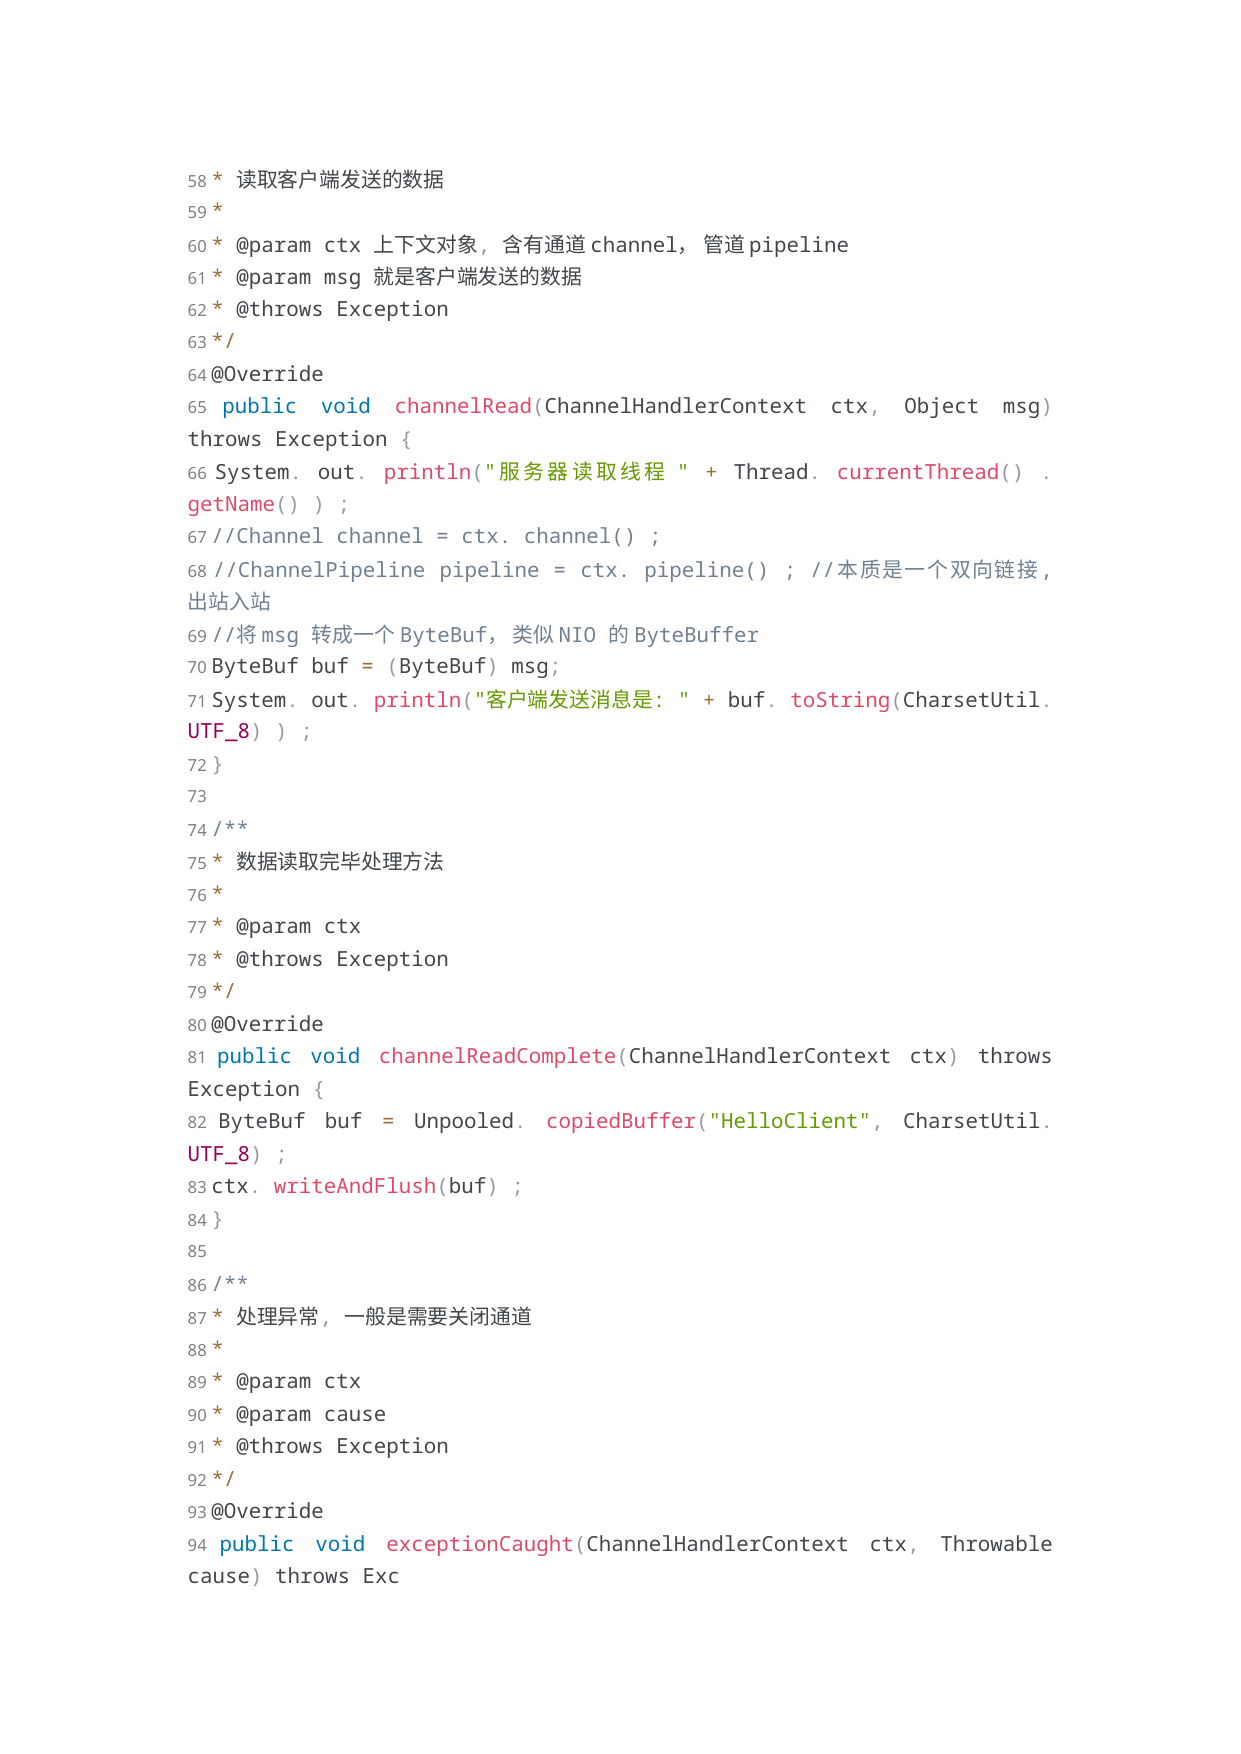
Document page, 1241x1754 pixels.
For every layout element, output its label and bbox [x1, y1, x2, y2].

text [187, 162, 1053, 1592]
